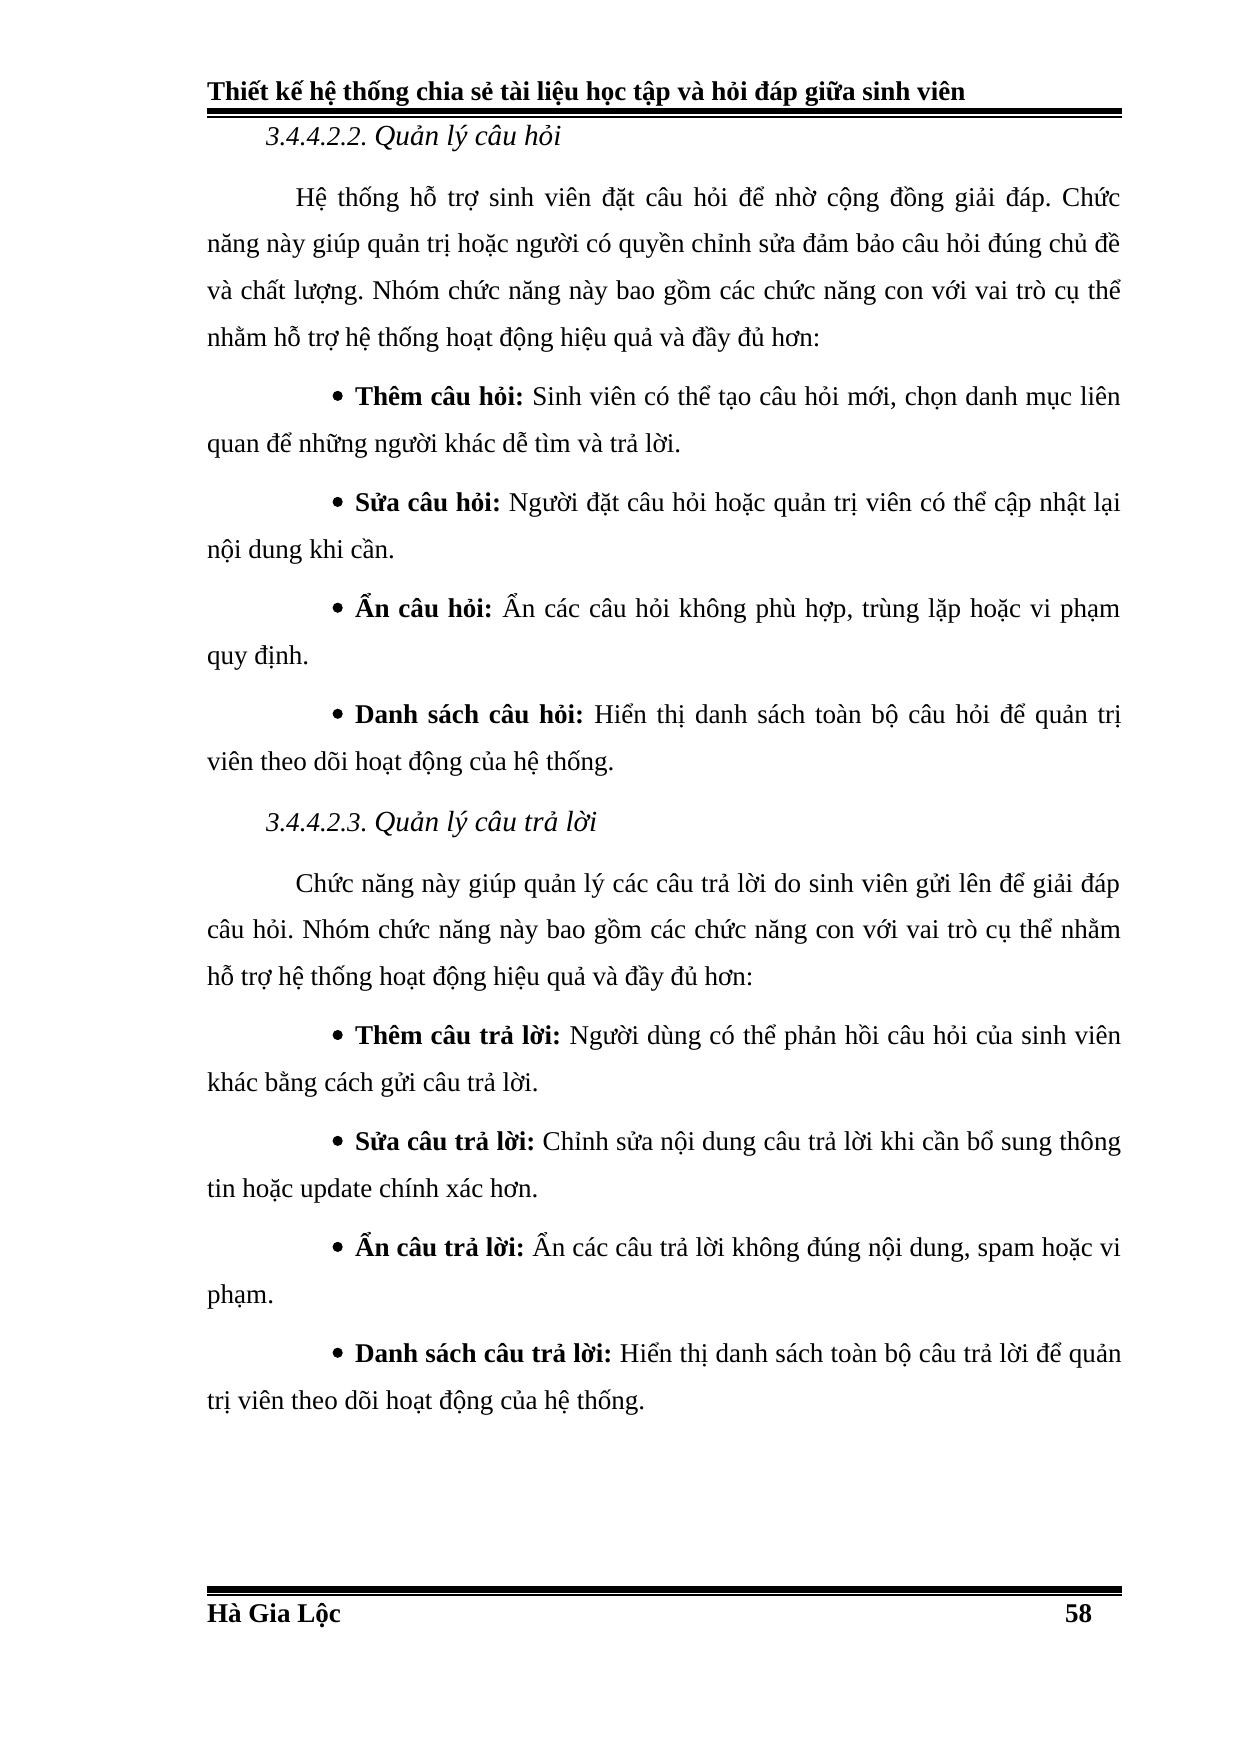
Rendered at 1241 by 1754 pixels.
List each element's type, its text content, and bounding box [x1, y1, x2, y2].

list Thêm câu hỏi: Sinh viên có thể tạo câu hỏi mới, chọn danh mục liên quan để những người khác dễ tìm và trả lời. [207, 380, 1122, 458]
subtitle Quản lý câu hỏi [207, 118, 1122, 152]
list Sửa câu hỏi: Người đặt câu hỏi hoặc quản trị viên có thể cập nhật lại nội dung khi cần. [207, 486, 1122, 564]
list Sửa câu trả lời: Chỉnh sửa nội dung câu trả lời khi cần bổ sung thông tin hoặc update chính xác hơn. [207, 1125, 1122, 1203]
list Danh sách câu hỏi: Hiển thị danh sách toàn bộ câu hỏi để quản trị viên theo dõi hoạt động của hệ thống. [207, 698, 1122, 776]
list Thêm câu trả lời: Người dùng có thể phản hồi câu hỏi của sinh viên khác bằng cách gửi câu trả lời. [207, 1019, 1122, 1097]
list Ẩn câu trả lời: Ẩn các câu trả lời không đúng nội dung, spam hoặc vi phạm. [207, 1231, 1122, 1309]
text Chức năng này giúp quản lý các câu trả lời do sinh viên gửi lên để giải đáp câu hỏi. Nhóm chức năng này bao gồm các chức năng con với vai trò cụ thể nhằm hỗ trợ hệ thống hoạt động hiệu quả và đầy đủ hơn: [207, 867, 1122, 991]
subtitle Quản lý câu trả lời [207, 804, 1122, 837]
list Ẩn câu hỏi: Ẩn các câu hỏi không phù hợp, trùng lặp hoặc vi phạm quy định. [207, 592, 1122, 670]
text Hệ thống hỗ trợ sinh viên đặt câu hỏi để nhờ cộng đồng giải đáp. Chức năng này giúp quản trị hoặc người có quyền chỉnh sửa đảm bảo câu hỏi đúng chủ đề và chất lượng. Nhóm chức năng này bao gồm các chức năng con với vai trò cụ thể nhằm hỗ trợ hệ thống hoạt động hiệu quả và đầy đủ hơn: [207, 181, 1122, 352]
list Danh sách câu trả lời: Hiển thị danh sách toàn bộ câu trả lời để quản trị viên theo dõi hoạt động của hệ thống. [207, 1337, 1122, 1415]
